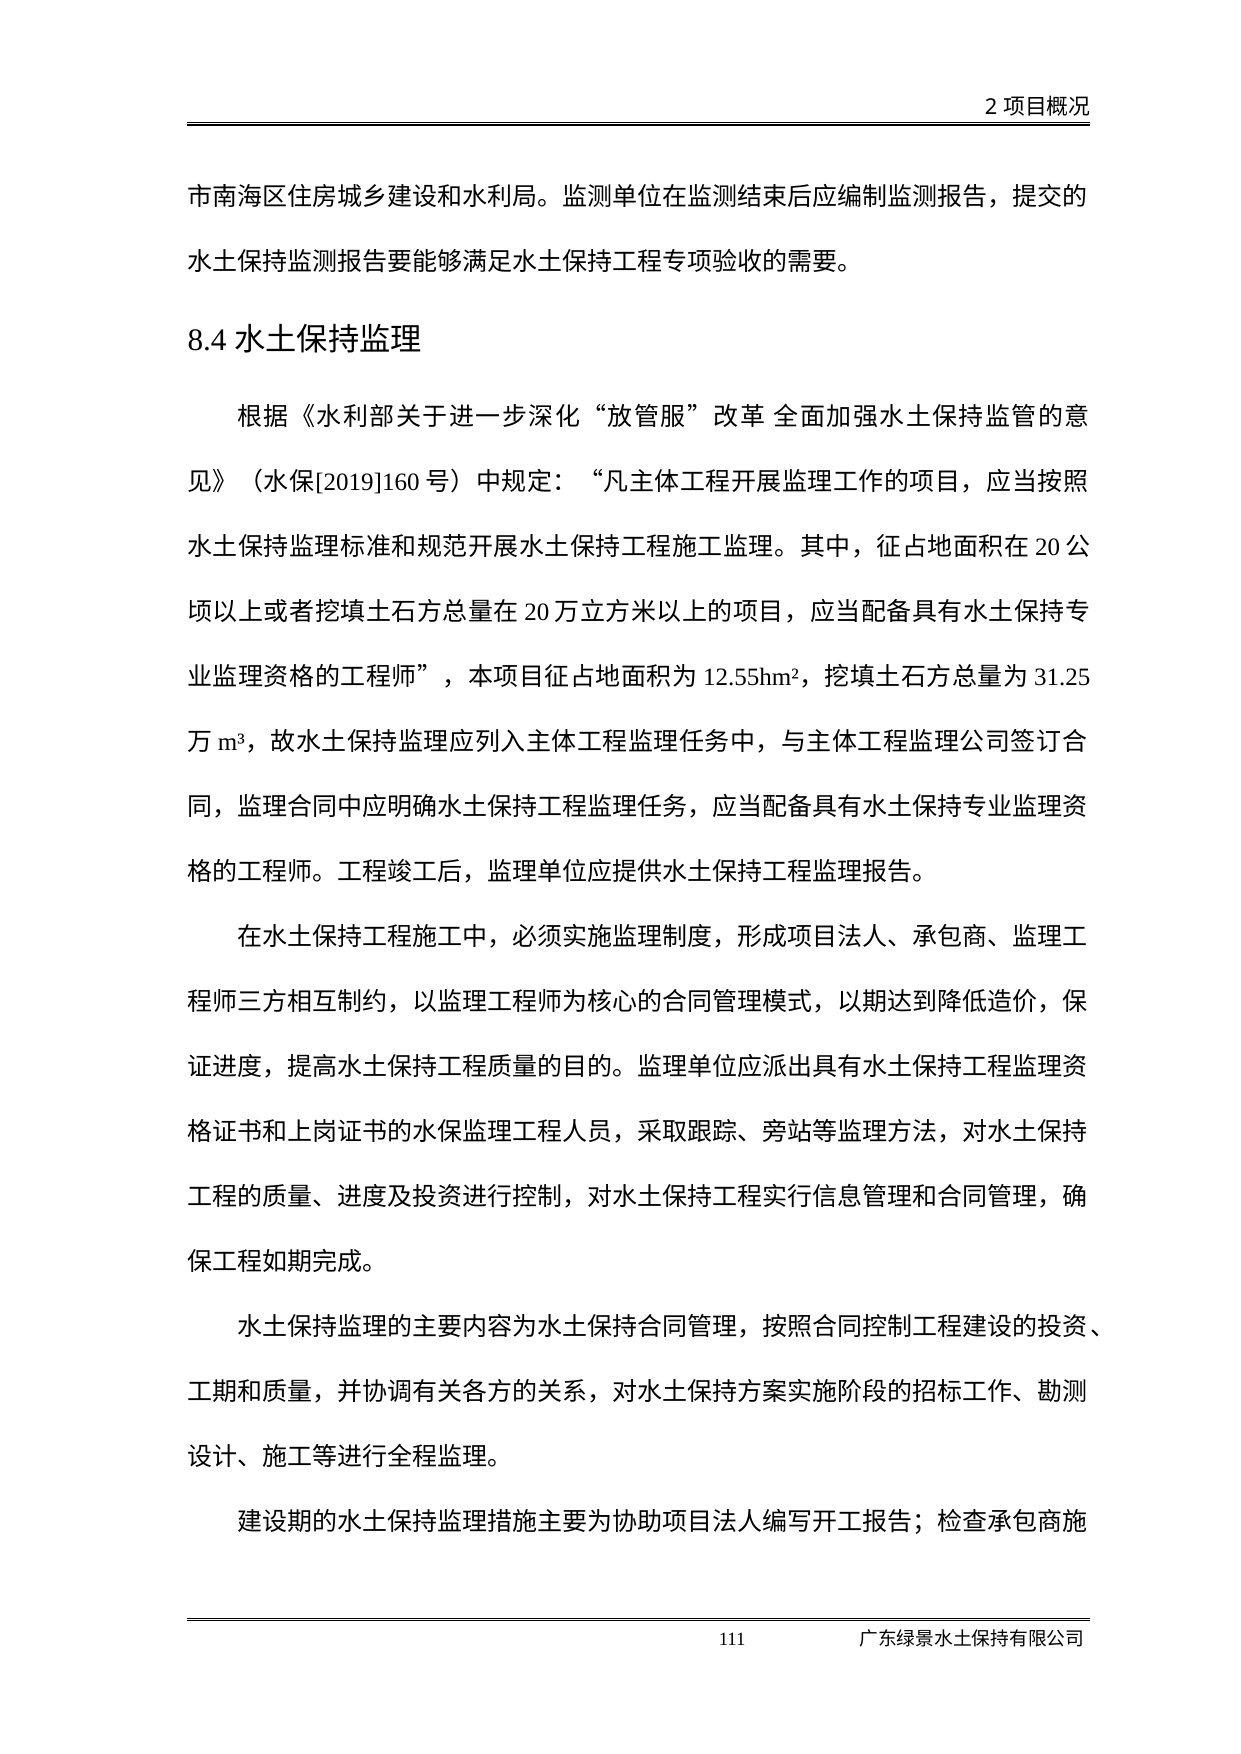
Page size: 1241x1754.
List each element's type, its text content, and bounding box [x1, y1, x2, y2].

text 水土保持监理的主要内容为水土保持合同管理，按照合同控制工程建设的投资、工期和质量，并协调有关各方的关系，对水土保持方案实施阶段的招标工作、勘测设计、施工等进行全程监理。 [187, 1292, 1090, 1487]
text 根据《水利部关于进一步深化“放管服”改革 全面加强水土保持监管的意见》（水保[2019]160号）中规定：“凡主体工程开展监理工作的项目，应当按照水土保持监理标准和规范开展水土保持工程施工监理。其中，征占地面积在20公顷以上或者挖填土石方总量在20万立方米以上的项目，应当配备具有水土保持专业监理资格的工程师”，本项目征占地面积为12.55hm²，挖填土石方总量为31.25万m³，故水土保持监理应列入主体工程监理任务中，与主体工程监理公司签订合同，监理合同中应明确水土保持工程监理任务，应当配备具有水土保持专业监理资格的工程师。工程竣工后，监理单位应提供水土保持工程监理报告。 [187, 382, 1090, 902]
subtitle 8.4 水土保持监理 [187, 304, 1090, 369]
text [187, 162, 1090, 292]
text 在水土保持工程施工中，必须实施监理制度，形成项目法人、承包商、监理工程师三方相互制约，以监理工程师为核心的合同管理模式，以期达到降低造价，保证进度，提高水土保持工程质量的目的。监理单位应派出具有水土保持工程监理资格证书和上岗证书的水保监理工程人员，采取跟踪、旁站等监理方法，对水土保持工程的质量、进度及投资进行控制，对水土保持工程实行信息管理和合同管理，确保工程如期完成。 [187, 902, 1090, 1292]
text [187, 1487, 1090, 1552]
